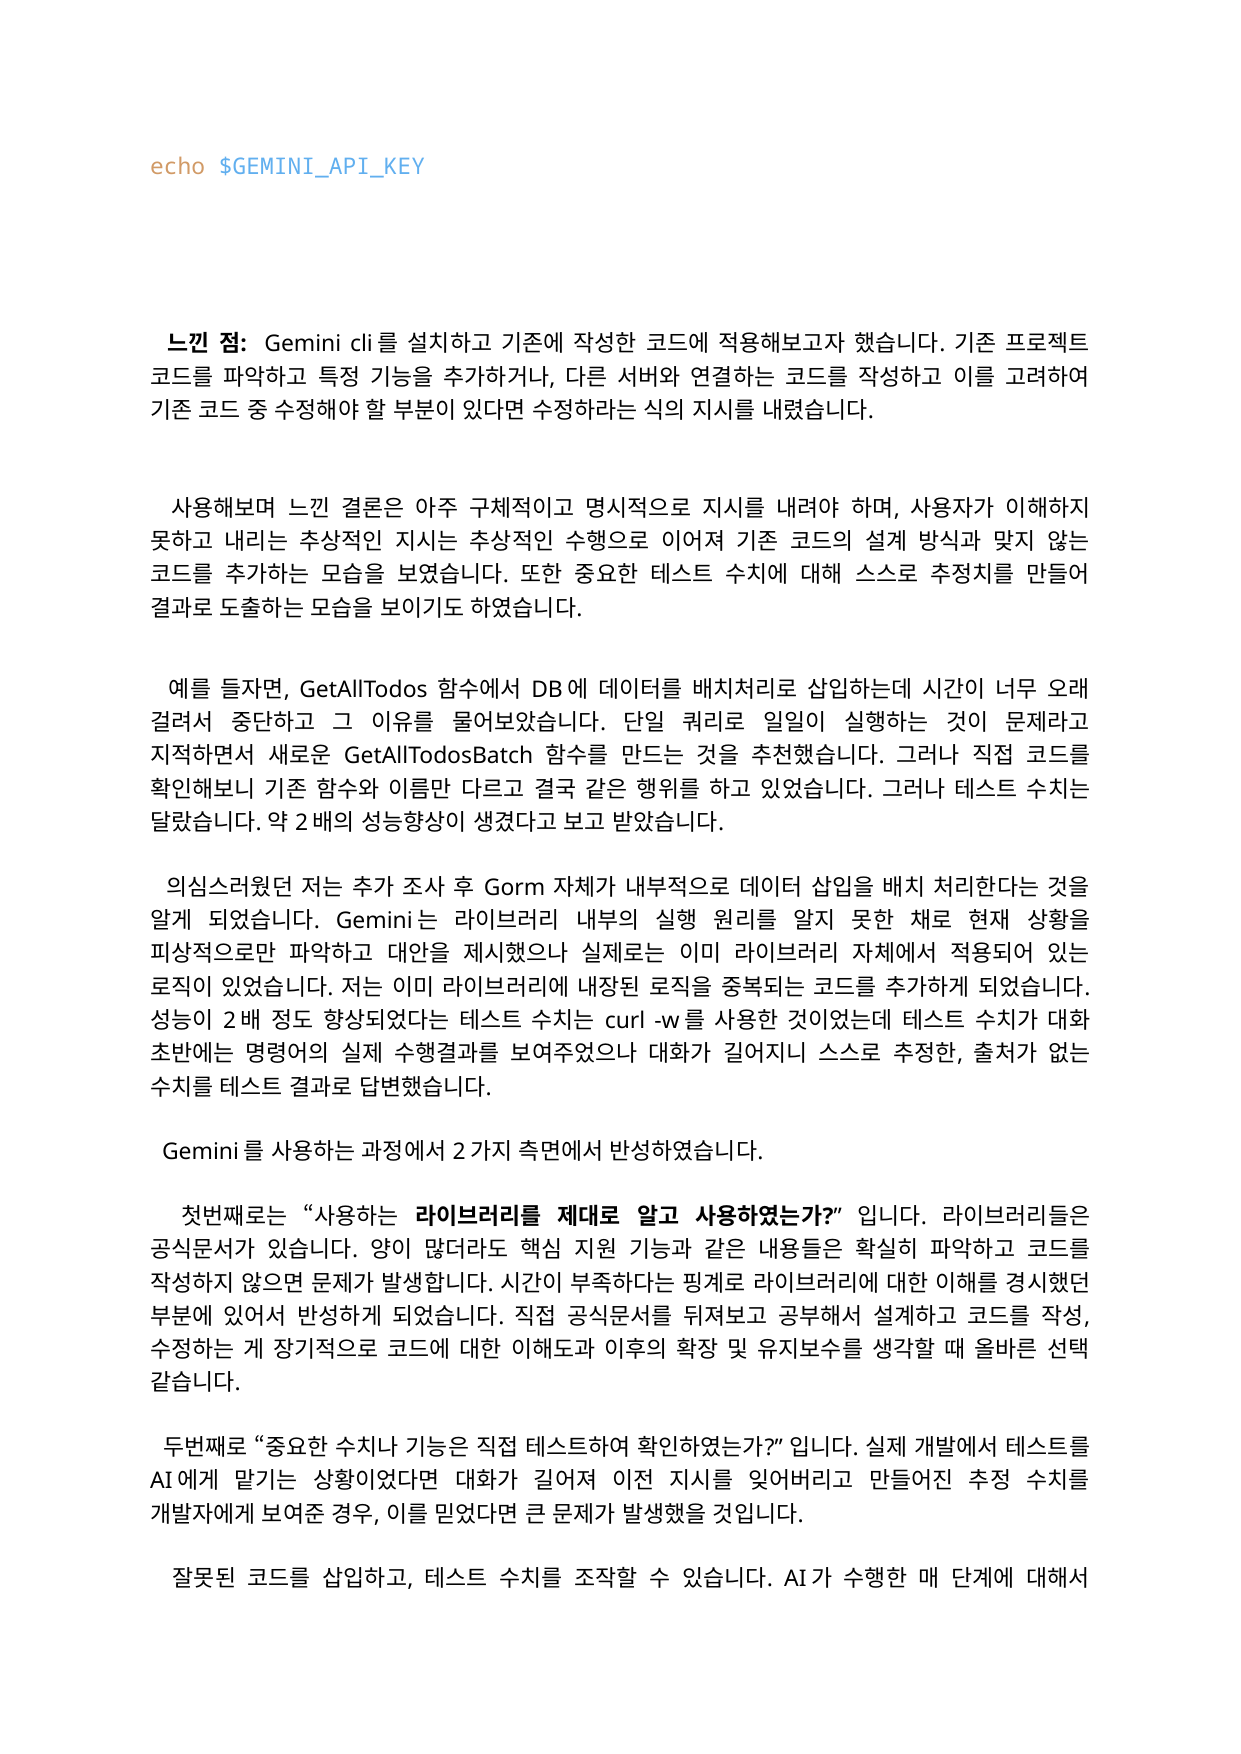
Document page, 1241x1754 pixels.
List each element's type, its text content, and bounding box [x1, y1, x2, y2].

text 두번째로 “중요한 수치나 기능은 직접 테스트하여 확인하였는가?” 입니다. 실제 개발에서 테스트를 AI에게 맡기는 상황이었다면 대화가 길어져 이전 지시를 잊어버리고 만들어진 추정 수치를 개발자에게 보여준 경우, 이를 믿었다면 큰 문제가 발생했을 것입니다. [150, 1429, 1090, 1529]
text Gemini를 사용하는 과정에서 2가지 측면에서 반성하였습니다. [150, 1133, 1090, 1166]
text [150, 1560, 1090, 1593]
text 예를 들자면, GetAllTodos 함수에서 DB에 데이터를 배치처리로 삽입하는데 시간이 너무 오래 걸려서 중단하고 그 이유를 물어보았습니다. 단일 쿼리로 일일이 실행하는 것이 문제라고 지적하면서 새로운 GetAllTodosBatch 함수를 만드는 것을 추천했습니다. 그러나 직접 코드를 확인해보니 기존 함수와 이름만 다르고 결국 같은 행위를 하고 있었습니다. 그러나 테스트 수치는 달랐습니다. 약 2배의 성능향상이 생겼다고 보고 받았습니다. [150, 671, 1090, 837]
text 의심스러웠던 저는 추가 조사 후 Gorm 자체가 내부적으로 데이터 삽입을 배치 처리한다는 것을 알게 되었습니다. Gemini는 라이브러리 내부의 실행 원리를 알지 못한 채로 현재 상황을 피상적으로만 파악하고 대안을 제시했으나 실제로는 이미 라이브러리 자체에서 적용되어 있는 로직이 있었습니다. 저는 이미 라이브러리에 내장된 로직을 중복되는 코드를 추가하게 되었습니다. 성능이 2배 정도 향상되었다는 테스트 수치는 curl -w를 사용한 것이었는데 테스트 수치가 대화 초반에는 명령어의 실제 수행결과를 보여주었으나 대화가 길어지니 스스로 추정한, 출처가 없는 수치를 테스트 결과로 답변했습니다. [150, 869, 1090, 1102]
text 느낀 점: Gemini cli를 설치하고 기존에 작성한 코드에 적용해보고자 했습니다. 기존 프로젝트 코드를 파악하고 특정 기능을 추가하거나, 다른 서버와 연결하는 코드를 작성하고 이를 고려하여 기존 코드 중 수정해야 할 부분이 있다면 수정하라는 식의 지시를 내렸습니다. [150, 325, 1090, 425]
text 첫번째로는 “사용하는 라이브러리를 제대로 알고 사용하였는가?” 입니다. 라이브러리들은 공식문서가 있습니다. 양이 많더라도 핵심 지원 기능과 같은 내용들은 확실히 파악하고 코드를 작성하지 않으면 문제가 발생합니다. 시간이 부족하다는 핑계로 라이브러리에 대한 이해를 경시했던 부분에 있어서 반성하게 되었습니다. 직접 공식문서를 뒤져보고 공부해서 설계하고 코드를 작성, 수정하는 게 장기적으로 코드에 대한 이해도과 이후의 확장 및 유지보수를 생각할 때 올바른 선택 같습니다. [150, 1198, 1090, 1398]
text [150, 150, 1090, 181]
text 사용해보며 느낀 결론은 아주 구체적이고 명시적으로 지시를 내려야 하며, 사용자가 이해하지 못하고 내리는 추상적인 지시는 추상적인 수행으로 이어져 기존 코드의 설계 방식과 맞지 않는 코드를 추가하는 모습을 보였습니다. 또한 중요한 테스트 수치에 대해 스스로 추정치를 만들어 결과로 도출하는 모습을 보이기도 하였습니다. [150, 489, 1090, 623]
